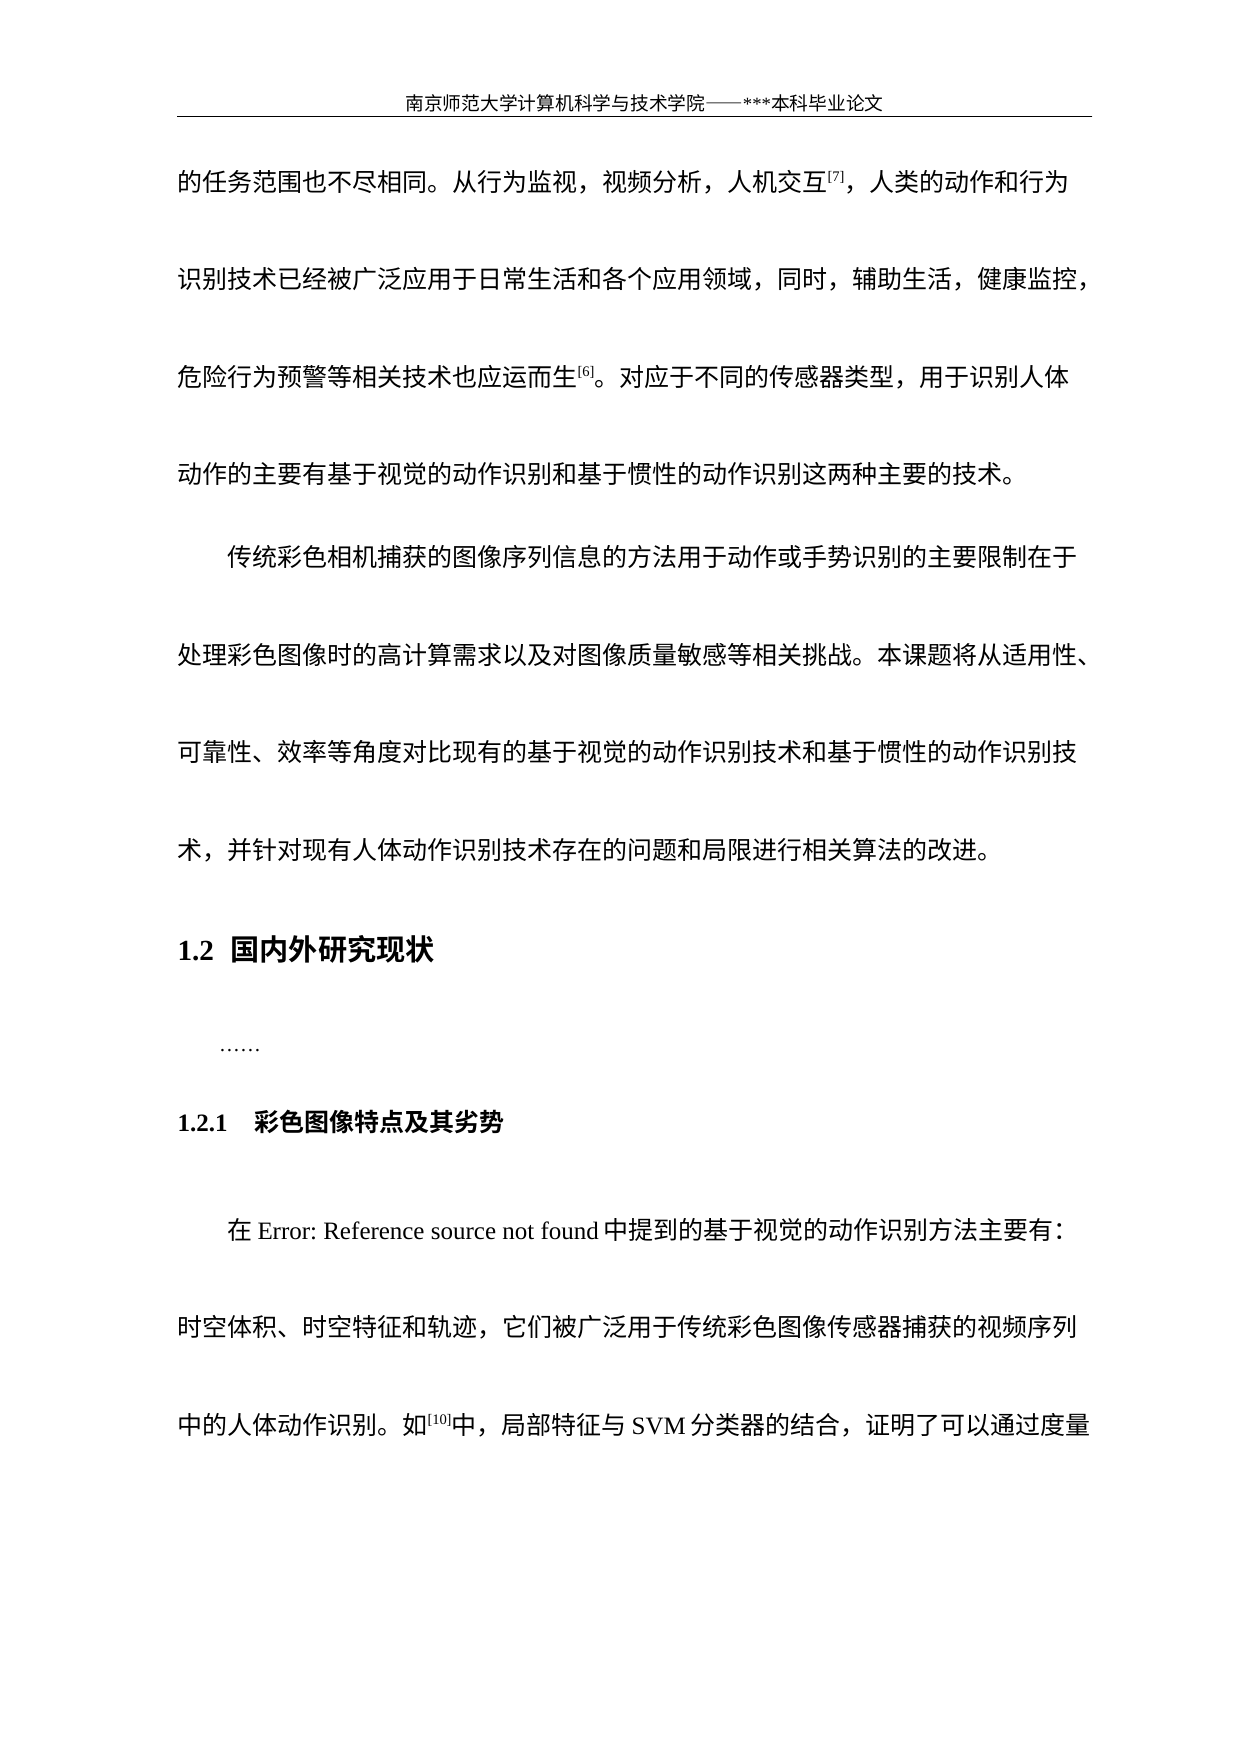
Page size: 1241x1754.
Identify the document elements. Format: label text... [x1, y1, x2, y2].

text 传统彩色相机捕获的图像序列信息的方法用于动作或手势识别的主要限制在于处理彩色图像时的高计算需求以及对图像质量敏感等相关挑战。本课题将从适用性、可靠性、效率等角度对比现有的基于视觉的动作识别技术和基于惯性的动作识别技术，并针对现有人体动作识别技术存在的问题和局限进行相关算法的改进。 [177, 523, 1092, 881]
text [177, 148, 1092, 505]
subtitle 彩色图像特点及其劣势 [177, 1088, 1092, 1153]
text …… [177, 1027, 1092, 1060]
subtitle 国内外研究现状 [177, 915, 1092, 980]
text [177, 1196, 1092, 1456]
